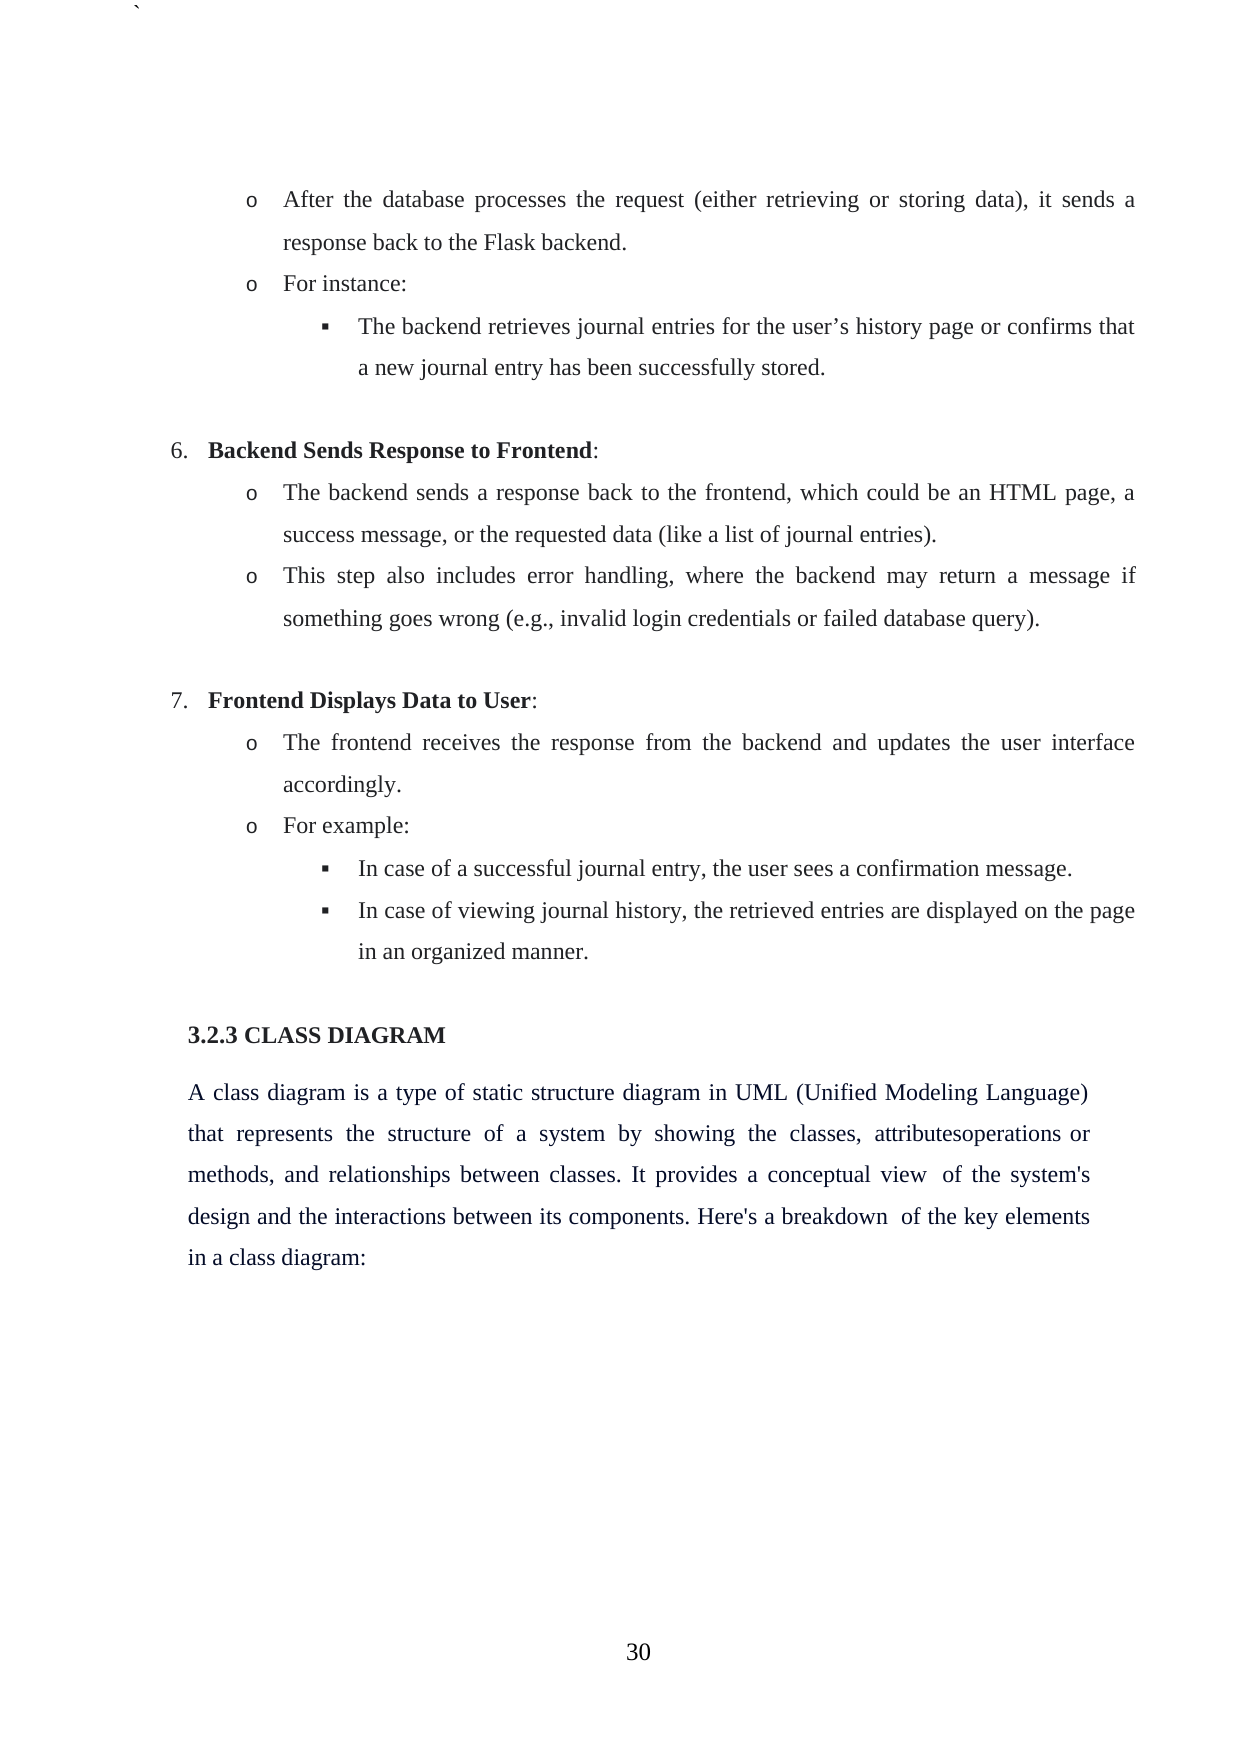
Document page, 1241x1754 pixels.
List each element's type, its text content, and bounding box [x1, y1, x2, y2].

list Frontend Displays Data to User: [170, 686, 1137, 714]
list In case of viewing journal history, the retrieved entries are displayed on the page in an organized manner. [320, 896, 1137, 965]
list Backend Sends Response to Frontend: [170, 436, 1137, 464]
list For instance: [245, 269, 1137, 298]
list The backend retrieves journal entries for the user’s history page or confirms that a new journal entry has been successfully stored. [320, 312, 1137, 381]
list This step also includes error handling, where the backend may return a message if something goes wrong (e.g., invalid login credentials or failed database query). [245, 561, 1137, 631]
list For example: [245, 811, 1137, 840]
list In case of a successful journal entry, the user sees a confirmation message. [320, 854, 1137, 882]
list After the database processes the request (either retrieving or storing data), it sends a response back to the Flask backend. [245, 185, 1137, 255]
list The backend sends a response back to the frontend, which could be an HTML page, a success message, or the requested data (like a list of journal entries). [245, 477, 1137, 547]
list The frontend receives the response from the backend and updates the user interface accordingly. [245, 728, 1137, 798]
subtitle CLASS DIAGRAM [188, 1020, 1137, 1049]
text A class diagram is a type of static structure diagram in UML (Unified Modeling Language) that represents the structure of a system by showing the classes, attributesoperations or methods, and relationships between classes. It provides a conceptual view of the system's design and the interactions between its components. Here's a breakdown of the key elements in a class diagram: [188, 1078, 1091, 1271]
